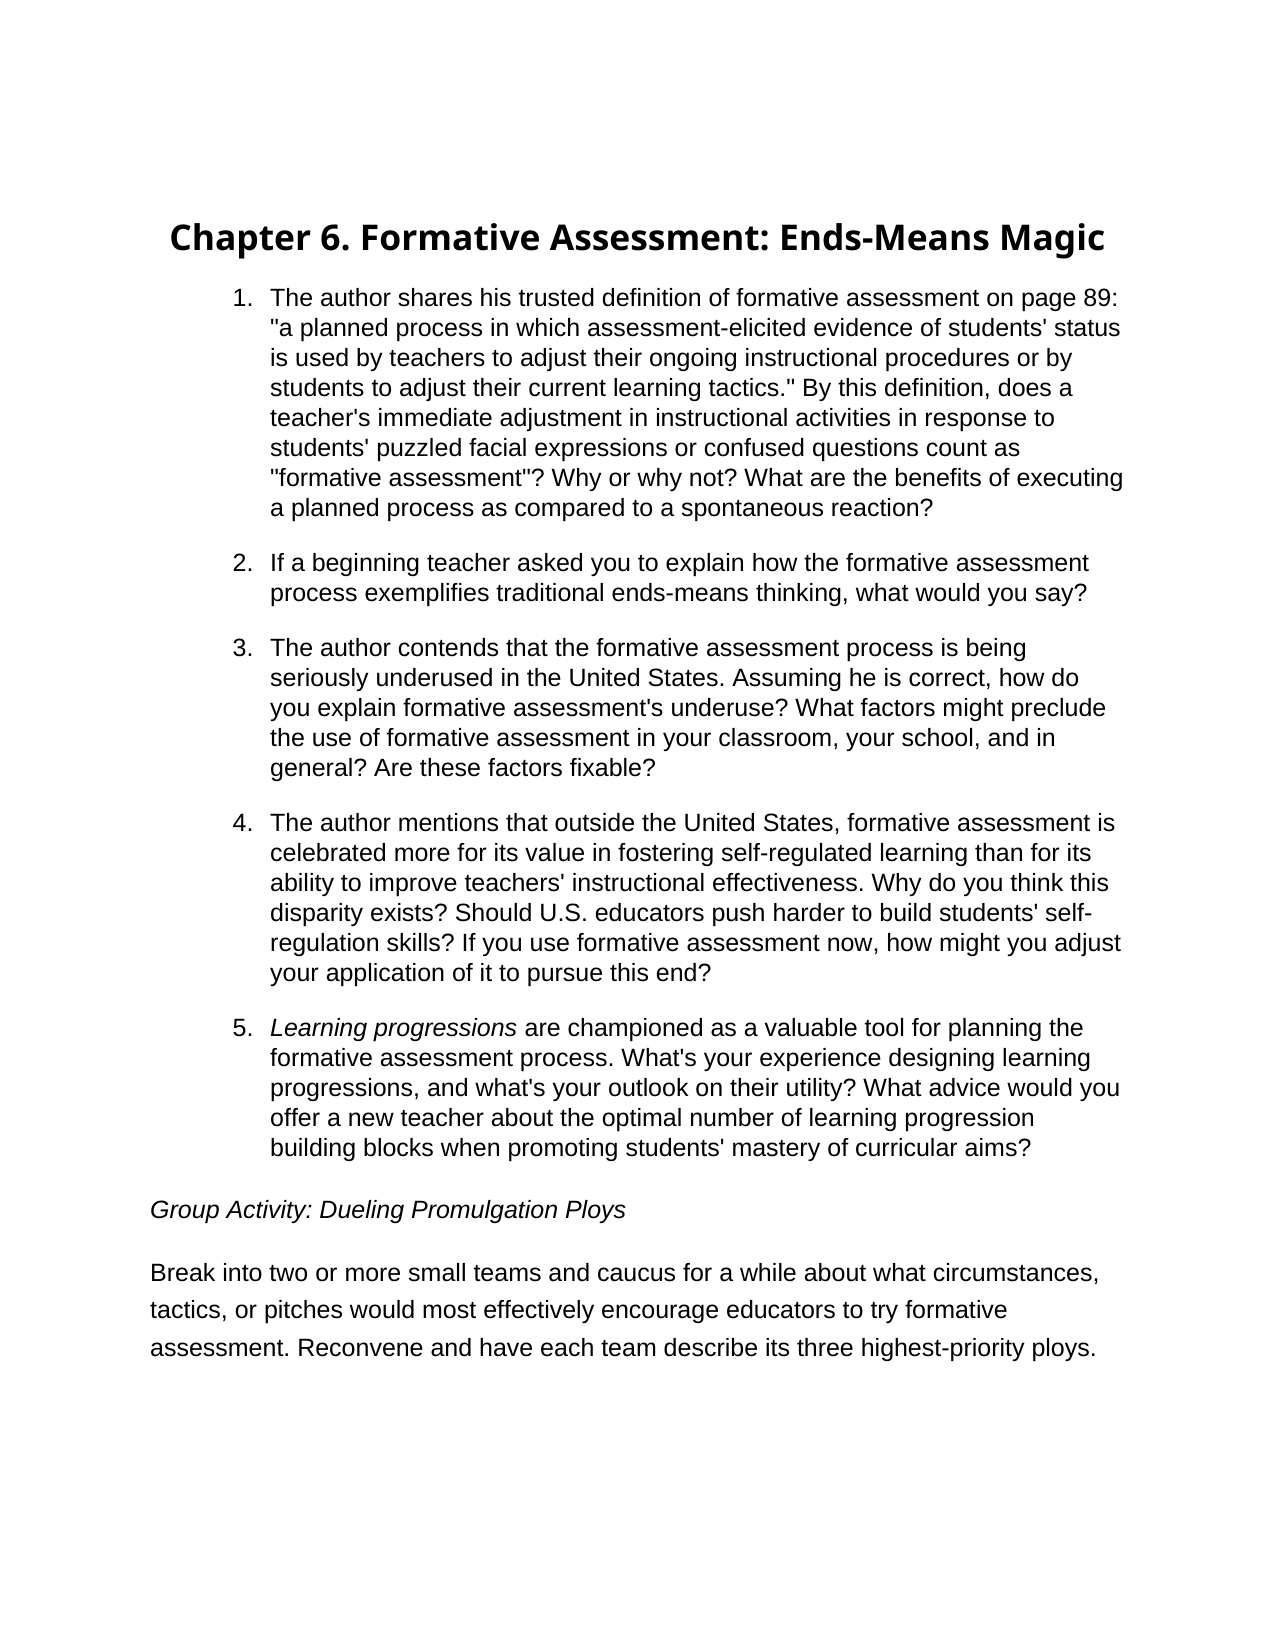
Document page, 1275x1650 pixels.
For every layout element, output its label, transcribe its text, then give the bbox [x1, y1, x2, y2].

text Break into two or more small teams and caucus for a while about what circumstances, tactics, or pitches would most effectively encourage educators to try formative assessment. Reconvene and have each team describe its three highest-priority ploys. [150, 1249, 1125, 1361]
list The author mentions that outside the United States, formative assessment is celebrated more for its value in fostering self-regulated learning than for its ability to improve teachers' instructional effectiveness. Why do you think this disparity exists? Should U.S. educators push harder to build students' self-regulation skills? If you use formative assessment now, how might you adjust your application of it to pursue this end? [232, 806, 1125, 986]
list The author shares his trusted definition of formative assessment on page 89: "a planned process in which assessment-elicited evidence of students' status is used by teachers to adjust their ongoing instructional procedures or by students to adjust their current learning tactics." By this definition, does a teacher's immediate adjustment in instructional activities in response to students' puzzled facial expressions or confused questions count as "formative assessment"? Why or why not? What are the benefits of executing a planned process as compared to a spontaneous reaction? [232, 281, 1125, 521]
list If a beginning teacher asked you to explain how the formative assessment process exemplifies traditional ends-means thinking, what would you say? [232, 546, 1125, 606]
list Learning progressions are championed as a valuable tool for planning the formative assessment process. What's your experience designing learning progressions, and what's your outlook on their utility? What advice would you offer a new teacher about the optimal number of learning progression building blocks when promoting students' mastery of curricular aims? [232, 1011, 1125, 1161]
list The author contends that the formative assessment process is being seriously underused in the United States. Assuming he is correct, how do you explain formative assessment's underuse? What factors might preclude the use of formative assessment in your classroom, your school, and in general? Are these factors fixable? [232, 631, 1125, 781]
subtitle Chapter 6. Formative Assessment: Ends-Means Magic [150, 212, 1125, 261]
text Group Activity: Dueling Promulgation Ploys [150, 1186, 1125, 1224]
